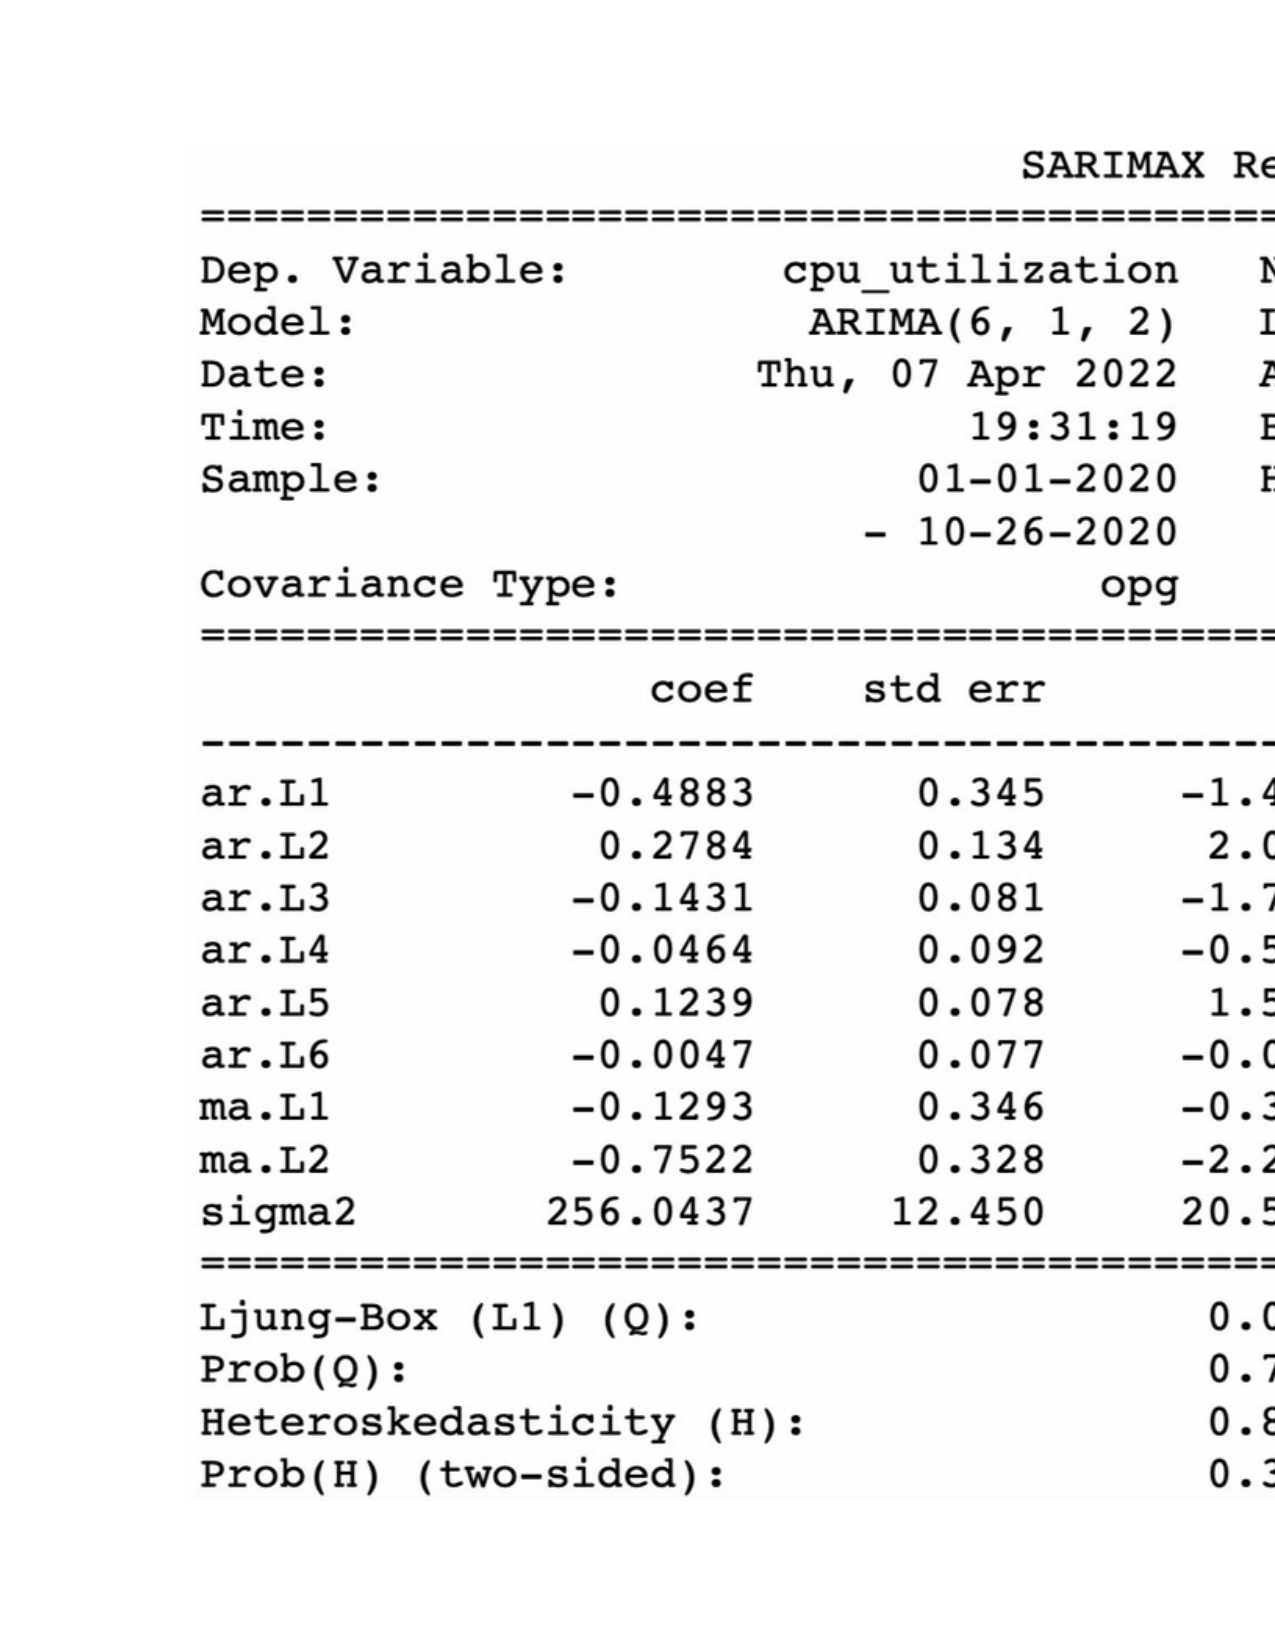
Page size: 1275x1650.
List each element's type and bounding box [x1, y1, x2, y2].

picture [187, 150, 1275, 1501]
